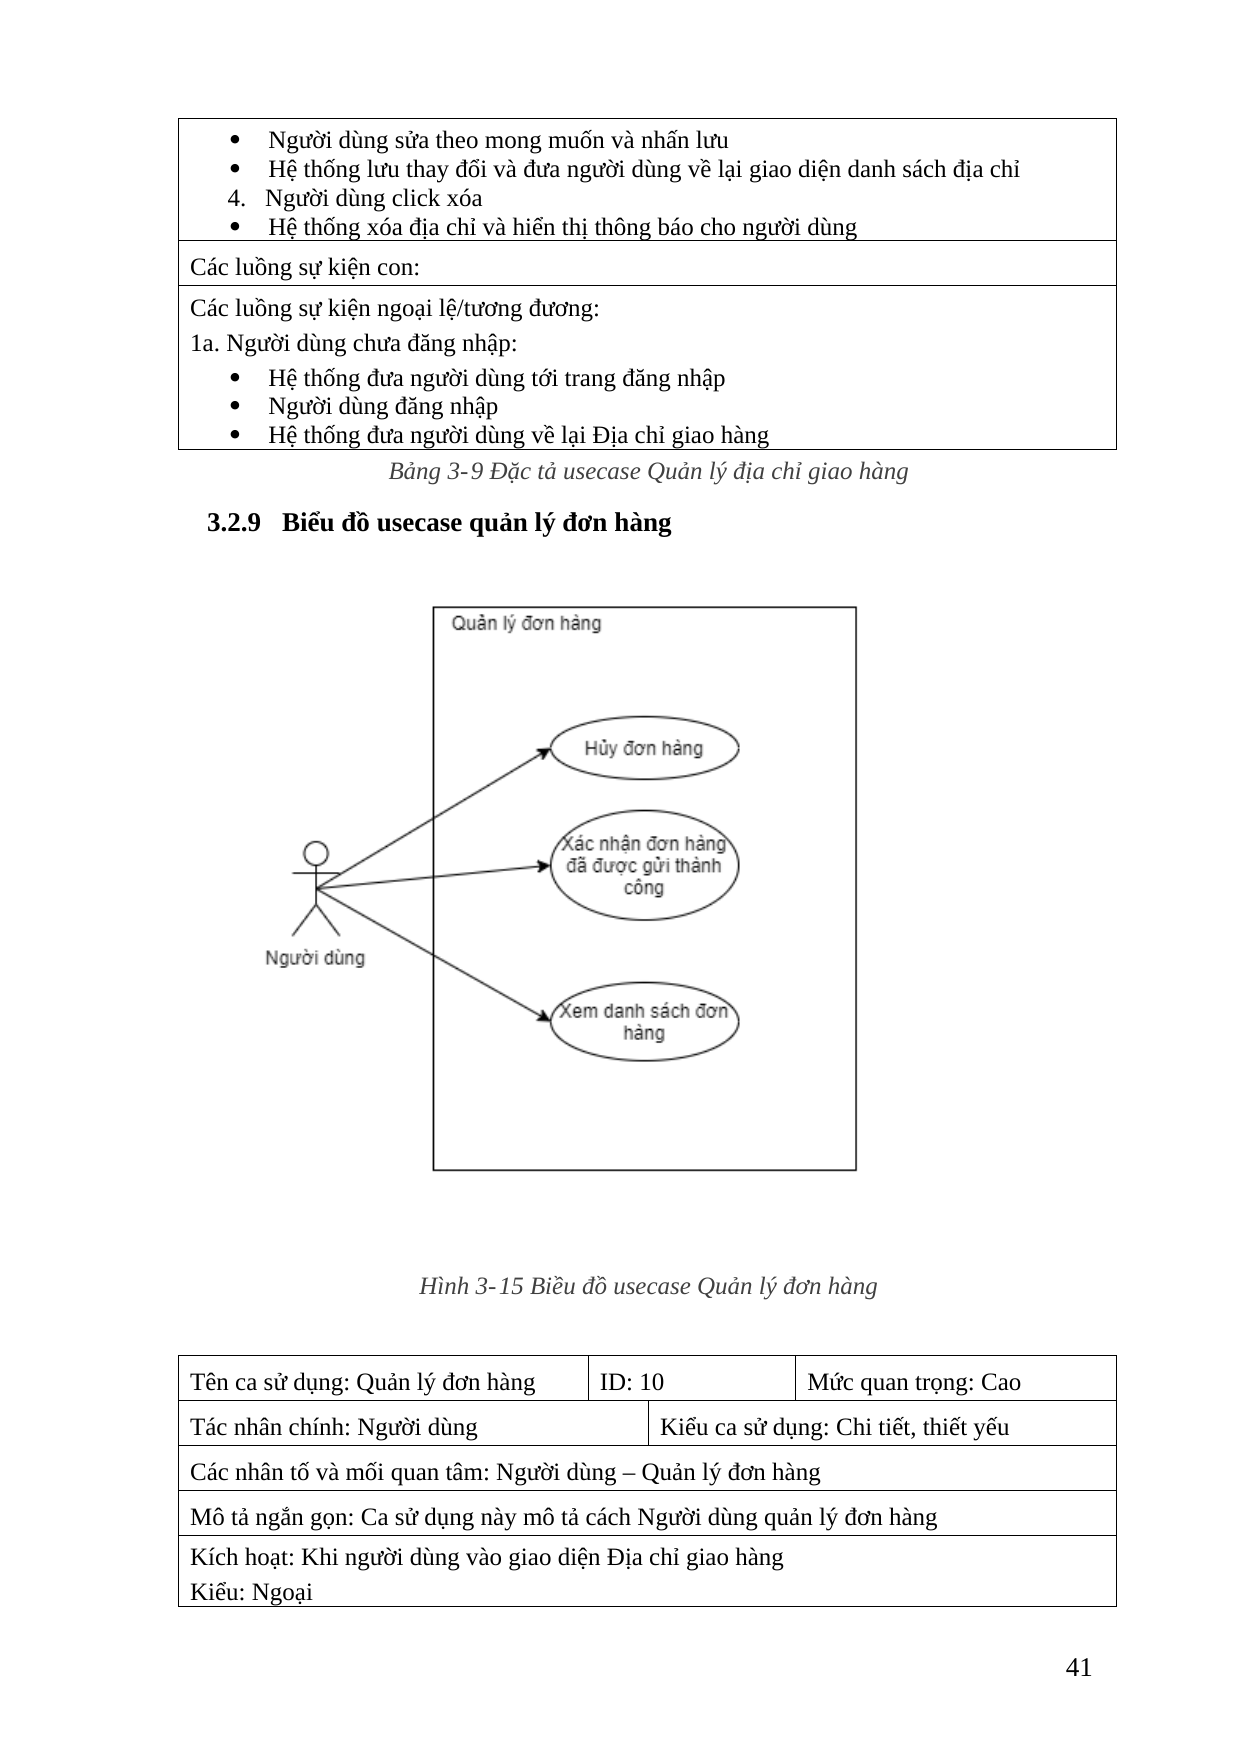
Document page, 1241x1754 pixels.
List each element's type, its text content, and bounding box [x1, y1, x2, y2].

text Bảng 3-9 Đặc tả usecase Quản lý địa chỉ giao hàng [207, 456, 1092, 485]
table_cell Các luồng sự kiện con: [179, 241, 1116, 285]
subtitle Biểu đồ usecase quản lý đơn hàng [207, 506, 1092, 537]
table_header Tên ca sử dụng: Quản lý đơn hàng [179, 1356, 588, 1400]
table_cell Các nhân tố và mối quan tâm: Người dùng – Quản lý đơn hàng [179, 1446, 1116, 1490]
table_cell Các luồng sự kiện ngoại lệ/tương đương: 1a. Người dùng chưa đăng nhập: Hệ thống đưa người dùng tới trang đăng nhập Người dùng đăng nhập Hệ thống đưa người dùng về lại Địa chỉ giao hàng [179, 286, 1116, 449]
table_cell Kích hoạt: Khi người dùng vào giao diện Địa chỉ giao hàng Kiểu: Ngoại [179, 1536, 1116, 1606]
table_cell Kiểu ca sử dụng: Chi tiết, thiết yếu [649, 1401, 1116, 1445]
table_cell Tác nhân chính: Người dùng [179, 1401, 648, 1445]
picture [206, 552, 998, 1262]
table_header Mức quan trọng: Cao [796, 1356, 1116, 1400]
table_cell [179, 119, 1116, 240]
table_cell Mô tả ngắn gọn: Ca sử dụng này mô tả cách Người dùng quản lý đơn hàng [179, 1491, 1116, 1535]
text Hình 3-9 Biều đồ usecase Quản lý đơn hàng [207, 1271, 1092, 1300]
table_header ID: 10 [589, 1356, 795, 1400]
